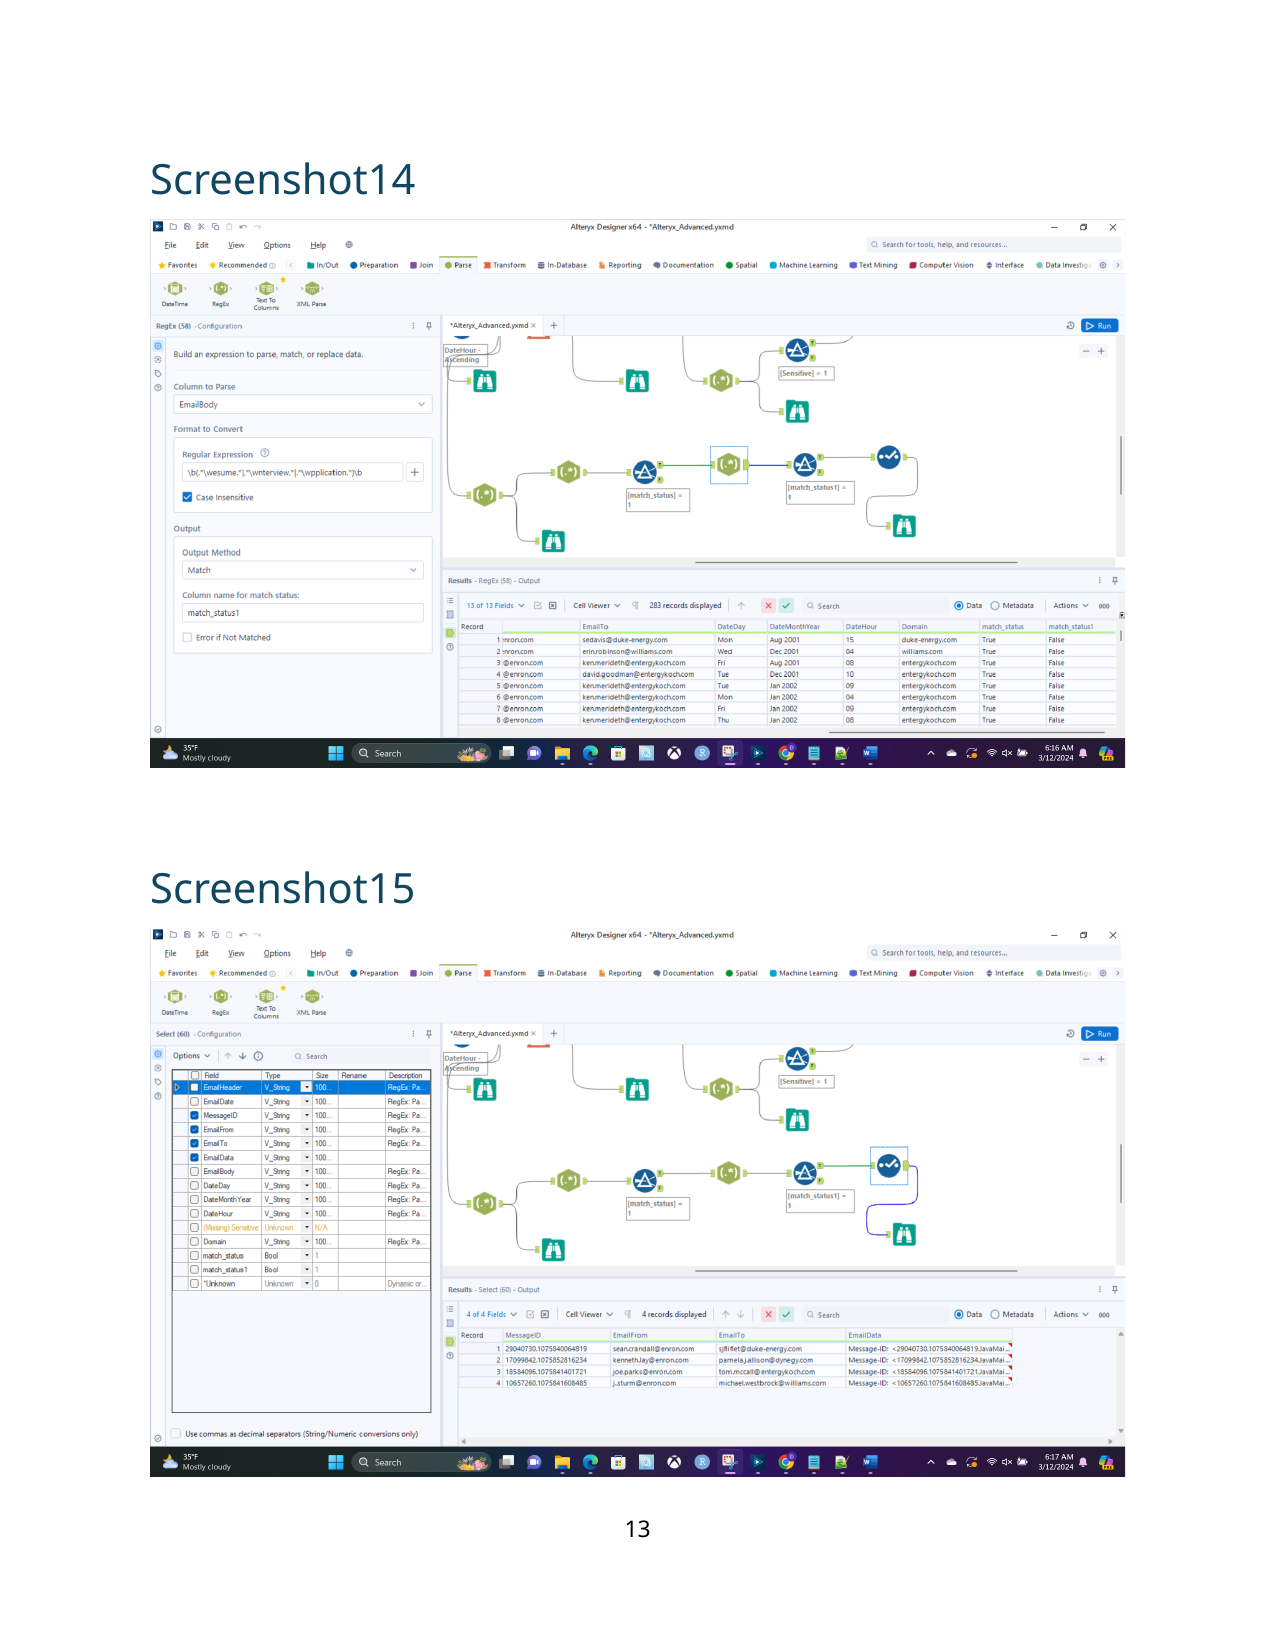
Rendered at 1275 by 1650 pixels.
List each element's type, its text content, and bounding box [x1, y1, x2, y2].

picture [150, 928, 1125, 1477]
picture [150, 219, 1125, 768]
subtitle Screenshot14 [150, 150, 1125, 207]
subtitle Screenshot15 [150, 858, 1125, 915]
